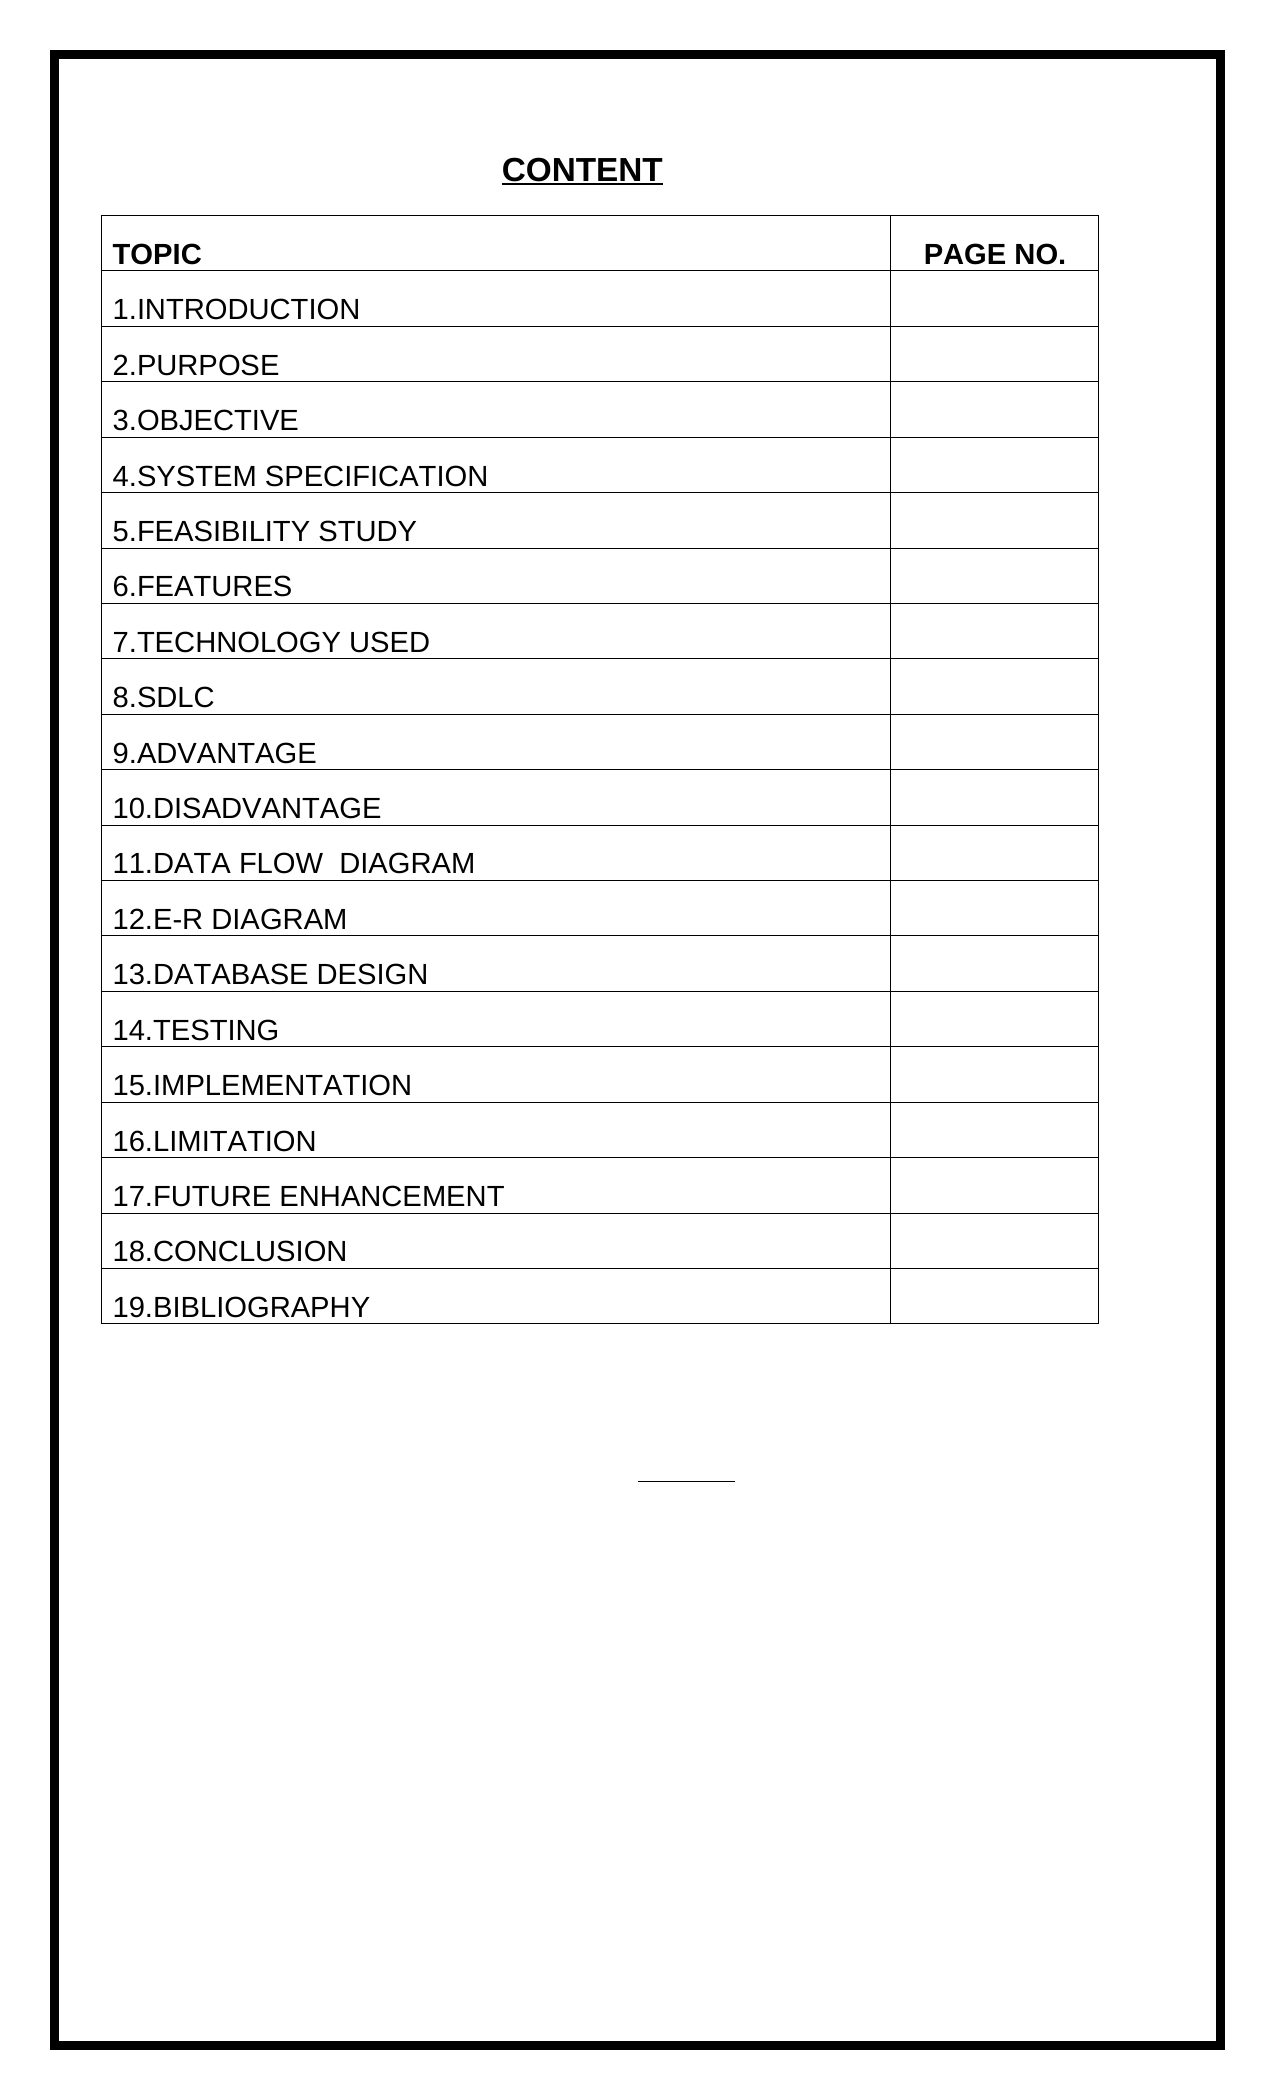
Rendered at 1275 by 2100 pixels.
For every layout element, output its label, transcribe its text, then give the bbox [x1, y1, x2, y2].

table_cell 15.IMPLEMENTATION [102, 1047, 890, 1102]
table_cell 13.DATABASE DESIGN [102, 936, 890, 991]
table_cell [891, 382, 1098, 437]
table_cell 4.SYSTEM SPECIFICATION [102, 438, 890, 492]
table_cell 10.DISADVANTAGE [102, 770, 890, 824]
table_cell 18.CONCLUSION [102, 1214, 890, 1268]
table_cell 5.FEASIBILITY STUDY [102, 493, 890, 547]
text CONTENT [112, 150, 1162, 188]
table_cell [891, 493, 1098, 547]
table_header PAGE NO. [891, 216, 1098, 270]
table_cell 3.OBJECTIVE [102, 382, 890, 437]
table_cell 9.ADVANTAGE [102, 715, 890, 769]
table_cell [891, 604, 1098, 658]
table_cell 1.INTRODUCTION [102, 271, 890, 326]
table_cell [891, 438, 1098, 492]
table_cell [891, 327, 1098, 381]
table_cell [891, 659, 1098, 714]
table_cell [891, 826, 1098, 880]
table_cell 11.DATA FLOW DIAGRAM [102, 826, 890, 880]
table_cell [891, 936, 1098, 991]
table_cell [891, 1103, 1098, 1157]
table_cell 16.LIMITATION [102, 1103, 890, 1157]
table_cell [891, 1158, 1098, 1212]
table_cell [891, 549, 1098, 603]
table_cell [891, 992, 1098, 1046]
table_cell 8.SDLC [102, 659, 890, 714]
table_cell 14.TESTING [102, 992, 890, 1046]
table_cell 12.E-R DIAGRAM [102, 881, 890, 935]
table_cell [891, 271, 1098, 326]
table_cell [891, 1269, 1098, 1323]
table_cell [891, 881, 1098, 935]
table_cell [891, 715, 1098, 769]
table_cell 19.BIBLIOGRAPHY [102, 1269, 890, 1323]
table_cell [891, 1214, 1098, 1268]
table_header TOPIC [102, 216, 890, 270]
table_cell [891, 770, 1098, 824]
table_cell 17.FUTURE ENHANCEMENT [102, 1158, 890, 1212]
table_cell 7.TECHNOLOGY USED [102, 604, 890, 658]
table_cell 2.PURPOSE [102, 327, 890, 381]
table_cell 6.FEATURES [102, 549, 890, 603]
table_cell [891, 1047, 1098, 1102]
